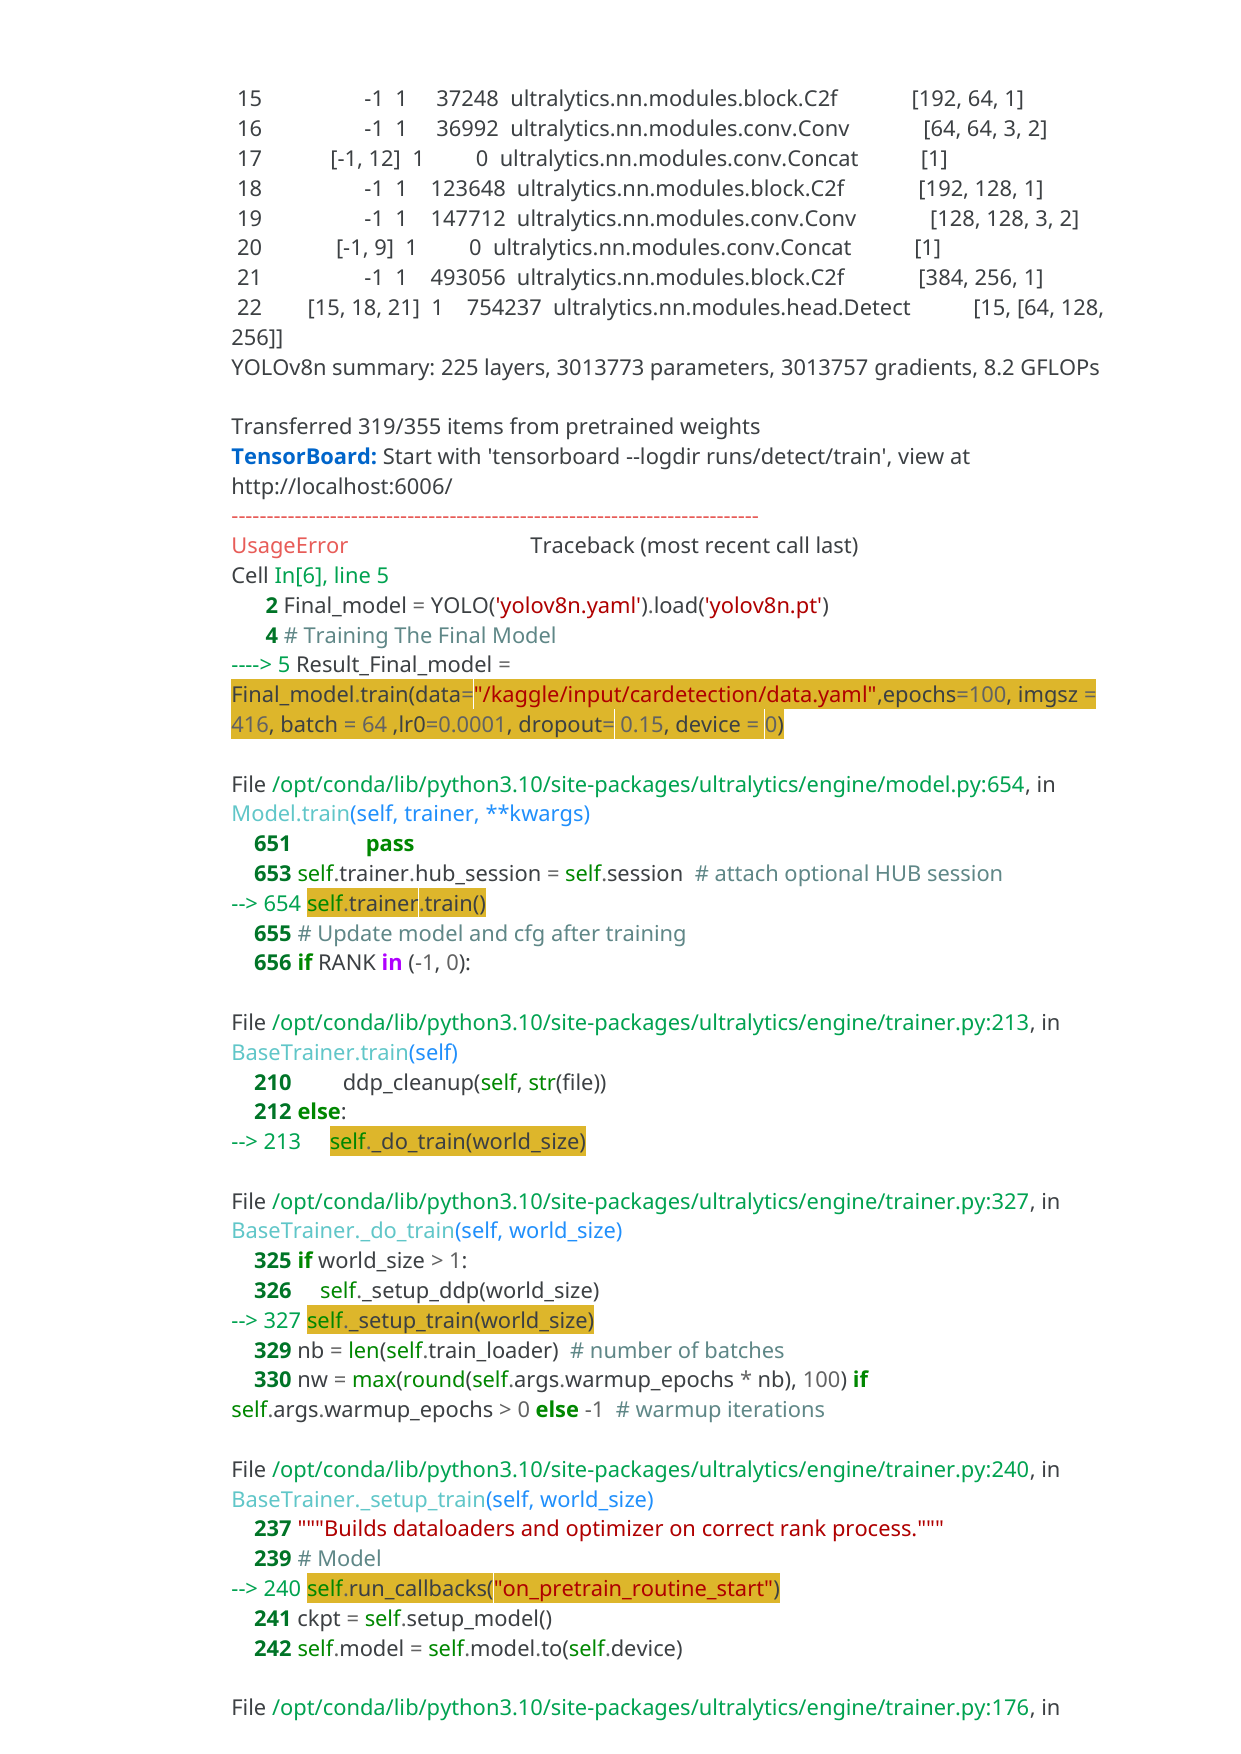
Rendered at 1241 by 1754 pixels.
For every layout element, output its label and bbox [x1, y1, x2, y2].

table_cell [231, 83, 1129, 1722]
